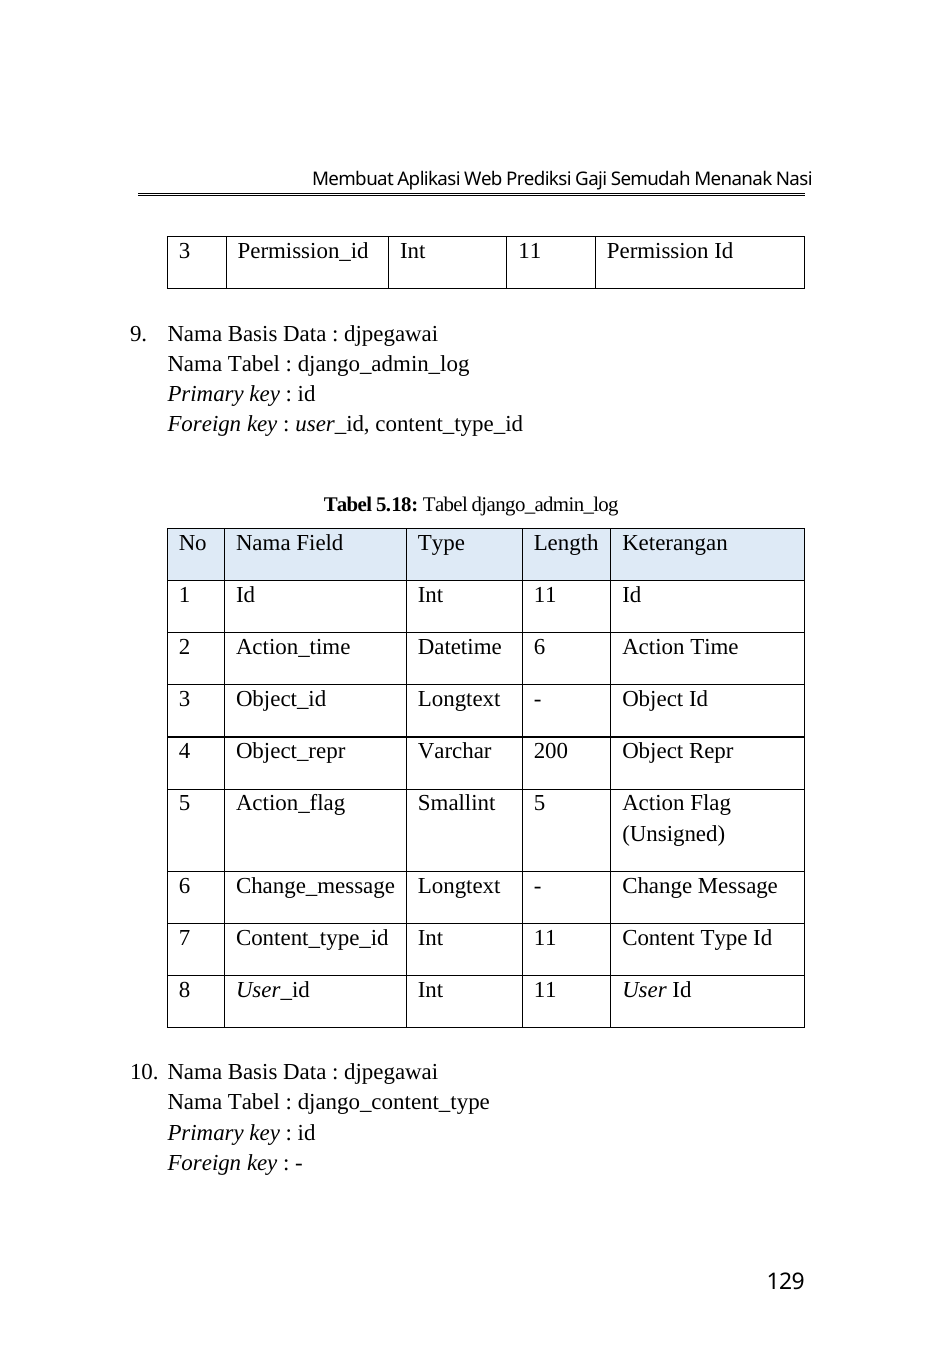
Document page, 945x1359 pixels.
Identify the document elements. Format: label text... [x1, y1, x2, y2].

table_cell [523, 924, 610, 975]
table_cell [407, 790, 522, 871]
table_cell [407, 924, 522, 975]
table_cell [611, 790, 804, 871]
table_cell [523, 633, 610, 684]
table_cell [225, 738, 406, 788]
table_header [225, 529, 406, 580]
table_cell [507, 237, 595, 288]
list Foreign key : - [167, 1149, 805, 1175]
list Primary key : id [167, 380, 805, 406]
list Nama Tabel : django_content_type [167, 1088, 805, 1115]
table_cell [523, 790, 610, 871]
list Nama Tabel : django_admin_log [167, 350, 805, 376]
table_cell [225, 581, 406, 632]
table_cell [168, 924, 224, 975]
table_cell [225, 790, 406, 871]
list Nama Basis Data : djpegawai [130, 319, 805, 346]
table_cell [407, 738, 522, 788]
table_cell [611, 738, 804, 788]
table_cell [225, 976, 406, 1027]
text Tabel 5.18: Tabel django_admin_log [138, 491, 805, 516]
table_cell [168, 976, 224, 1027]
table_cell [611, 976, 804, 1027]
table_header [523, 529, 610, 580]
list Foreign key : user_id, content_type_id [167, 410, 805, 437]
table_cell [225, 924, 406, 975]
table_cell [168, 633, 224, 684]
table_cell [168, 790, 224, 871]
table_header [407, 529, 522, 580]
list Primary key : id [167, 1119, 805, 1145]
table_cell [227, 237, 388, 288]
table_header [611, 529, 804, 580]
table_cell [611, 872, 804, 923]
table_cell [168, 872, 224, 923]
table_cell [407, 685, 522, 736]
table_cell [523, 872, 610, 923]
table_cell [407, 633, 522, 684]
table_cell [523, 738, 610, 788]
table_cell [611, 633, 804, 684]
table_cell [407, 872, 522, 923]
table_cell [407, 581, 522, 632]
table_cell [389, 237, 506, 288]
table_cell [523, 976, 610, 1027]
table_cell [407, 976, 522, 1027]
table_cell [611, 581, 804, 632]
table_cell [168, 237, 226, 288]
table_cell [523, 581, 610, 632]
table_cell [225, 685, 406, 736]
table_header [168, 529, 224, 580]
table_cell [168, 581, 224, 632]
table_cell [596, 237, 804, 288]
list Nama Basis Data : djpegawai [130, 1058, 805, 1084]
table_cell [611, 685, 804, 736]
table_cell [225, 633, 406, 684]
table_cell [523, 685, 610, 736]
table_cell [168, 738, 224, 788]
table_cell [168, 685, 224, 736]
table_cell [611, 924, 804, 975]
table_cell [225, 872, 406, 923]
